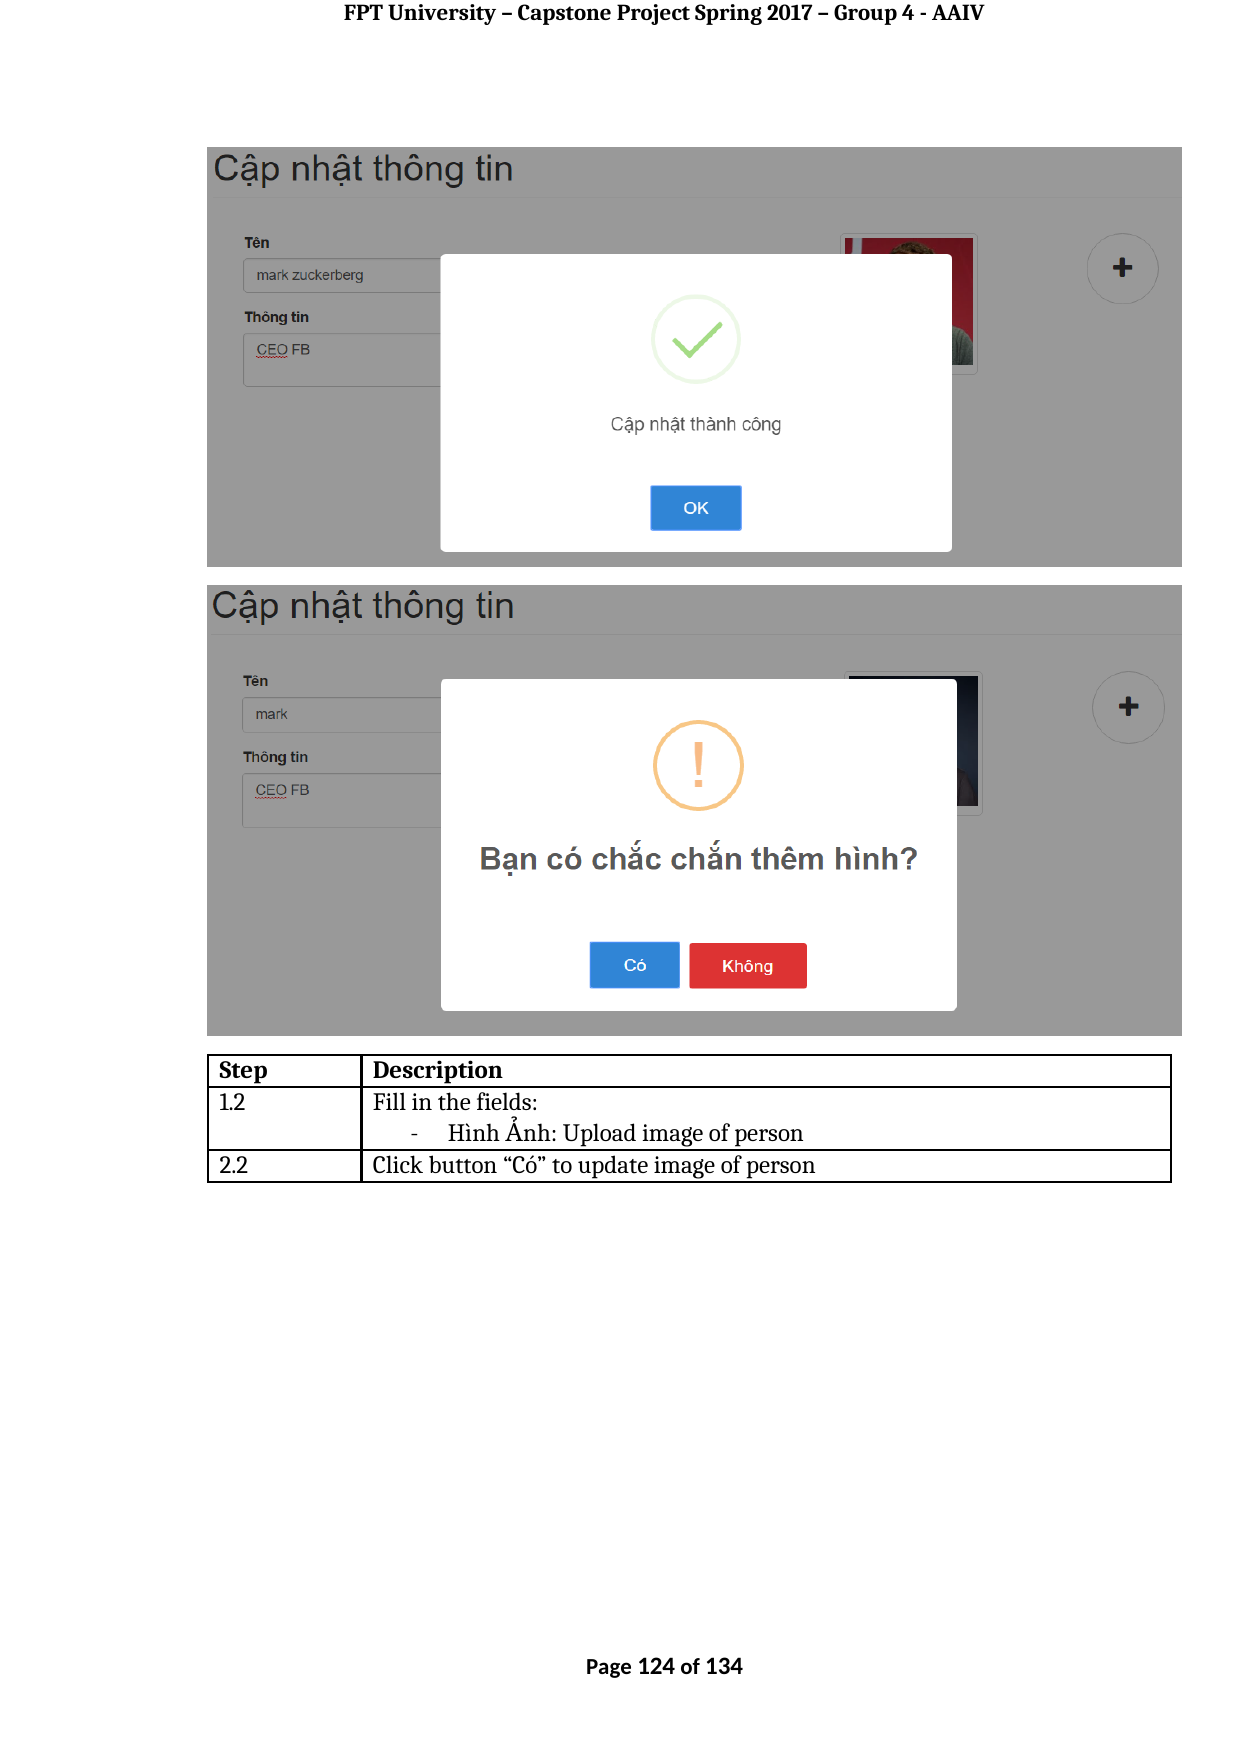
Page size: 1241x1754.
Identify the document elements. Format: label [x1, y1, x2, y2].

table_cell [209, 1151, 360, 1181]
picture [207, 585, 1182, 1036]
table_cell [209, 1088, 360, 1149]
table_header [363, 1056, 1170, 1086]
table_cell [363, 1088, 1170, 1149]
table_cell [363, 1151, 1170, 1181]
picture [207, 147, 1182, 567]
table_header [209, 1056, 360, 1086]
